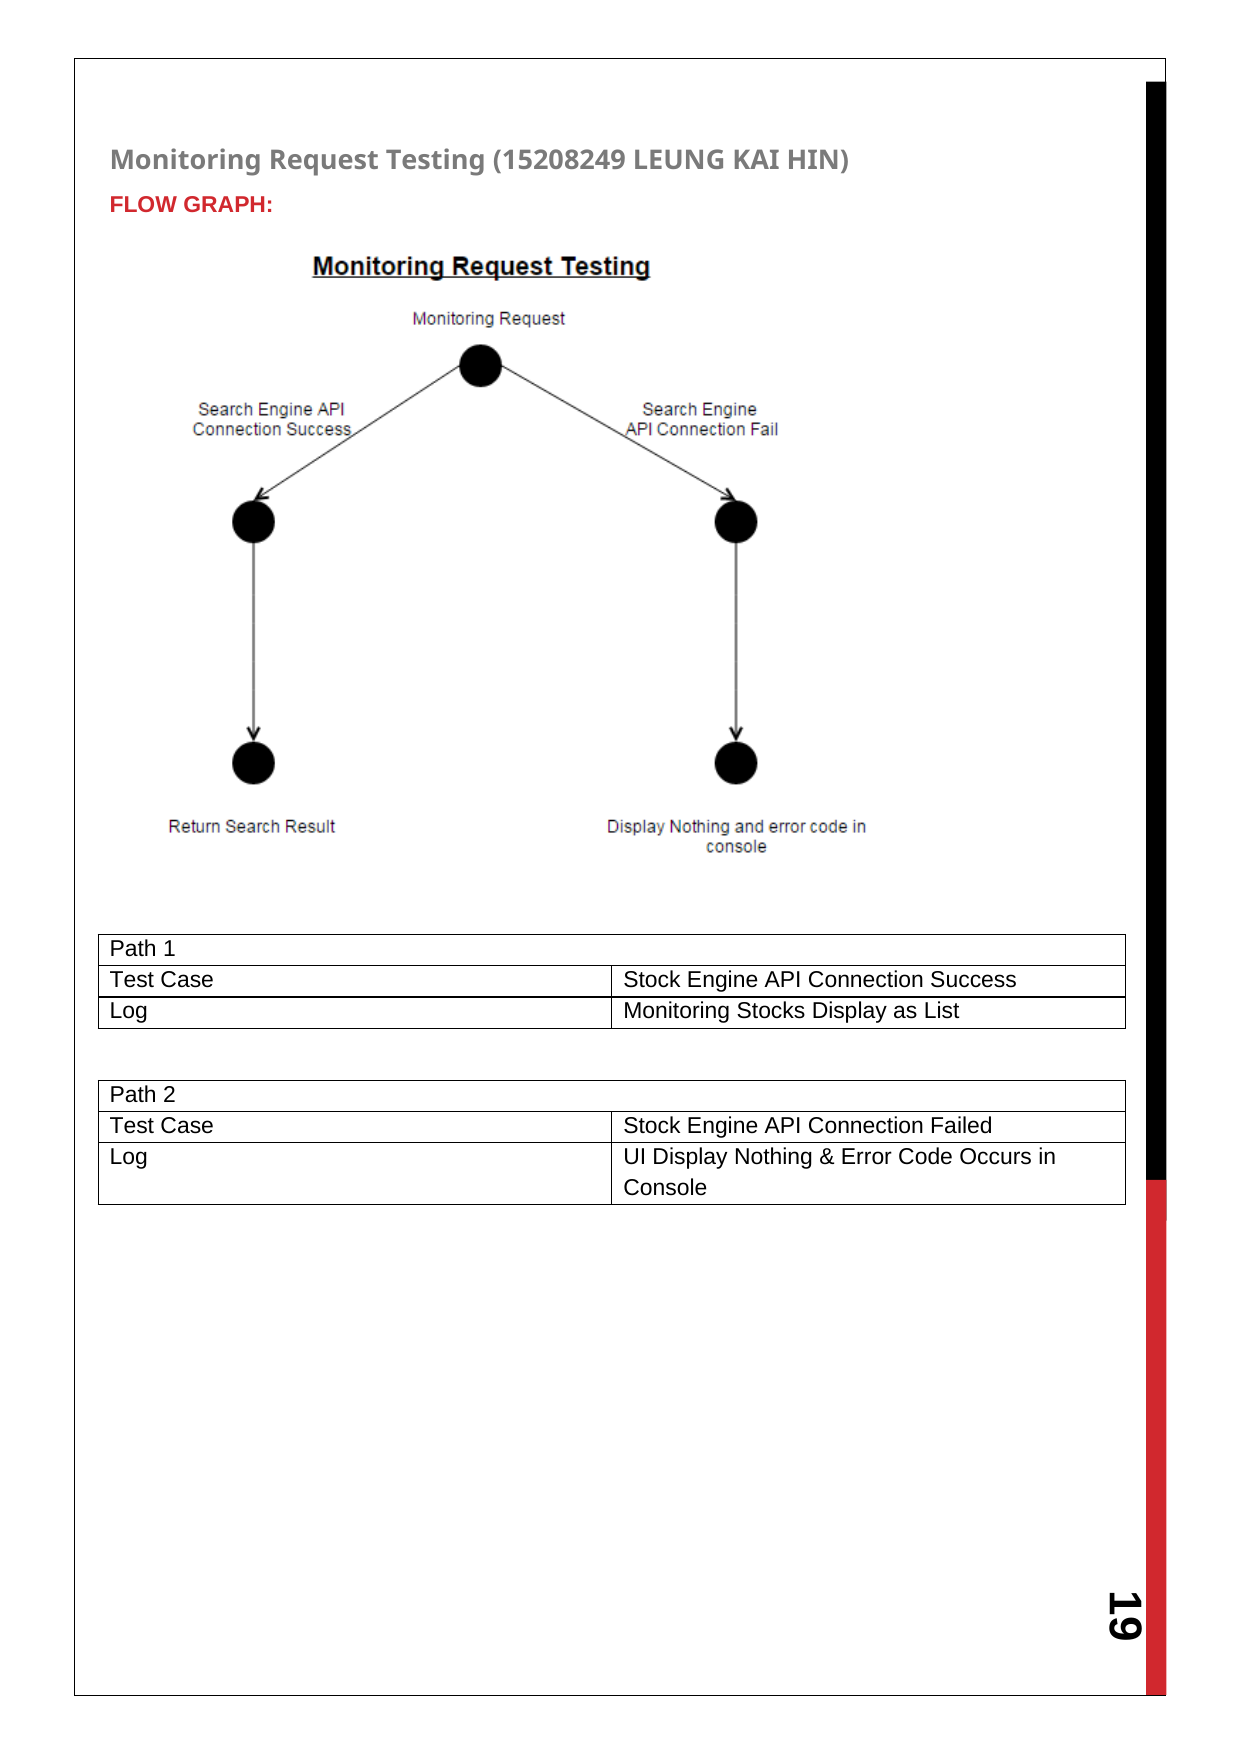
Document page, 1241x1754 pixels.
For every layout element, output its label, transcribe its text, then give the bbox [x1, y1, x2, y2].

table_header Path 2 [99, 1081, 1125, 1111]
subtitle Flow graph: [109, 191, 1131, 217]
table_cell Log [99, 998, 611, 1028]
table_cell Stock Engine API Connection Failed [612, 1112, 1125, 1142]
table_cell Test Case [99, 966, 611, 996]
table_cell Stock Engine API Connection Success [612, 966, 1125, 996]
table_header Path 1 [99, 935, 1125, 965]
subtitle Monitoring Request Testing (15208249 LEUNG KAI HIN) [109, 140, 1131, 177]
table_cell UI Display Nothing & Error Code Occurs in Console [612, 1143, 1125, 1204]
table_cell Monitoring Stocks Display as List [612, 998, 1125, 1028]
table_cell Test Case [99, 1112, 611, 1142]
table_cell Log [99, 1143, 611, 1204]
picture [109, 217, 925, 908]
